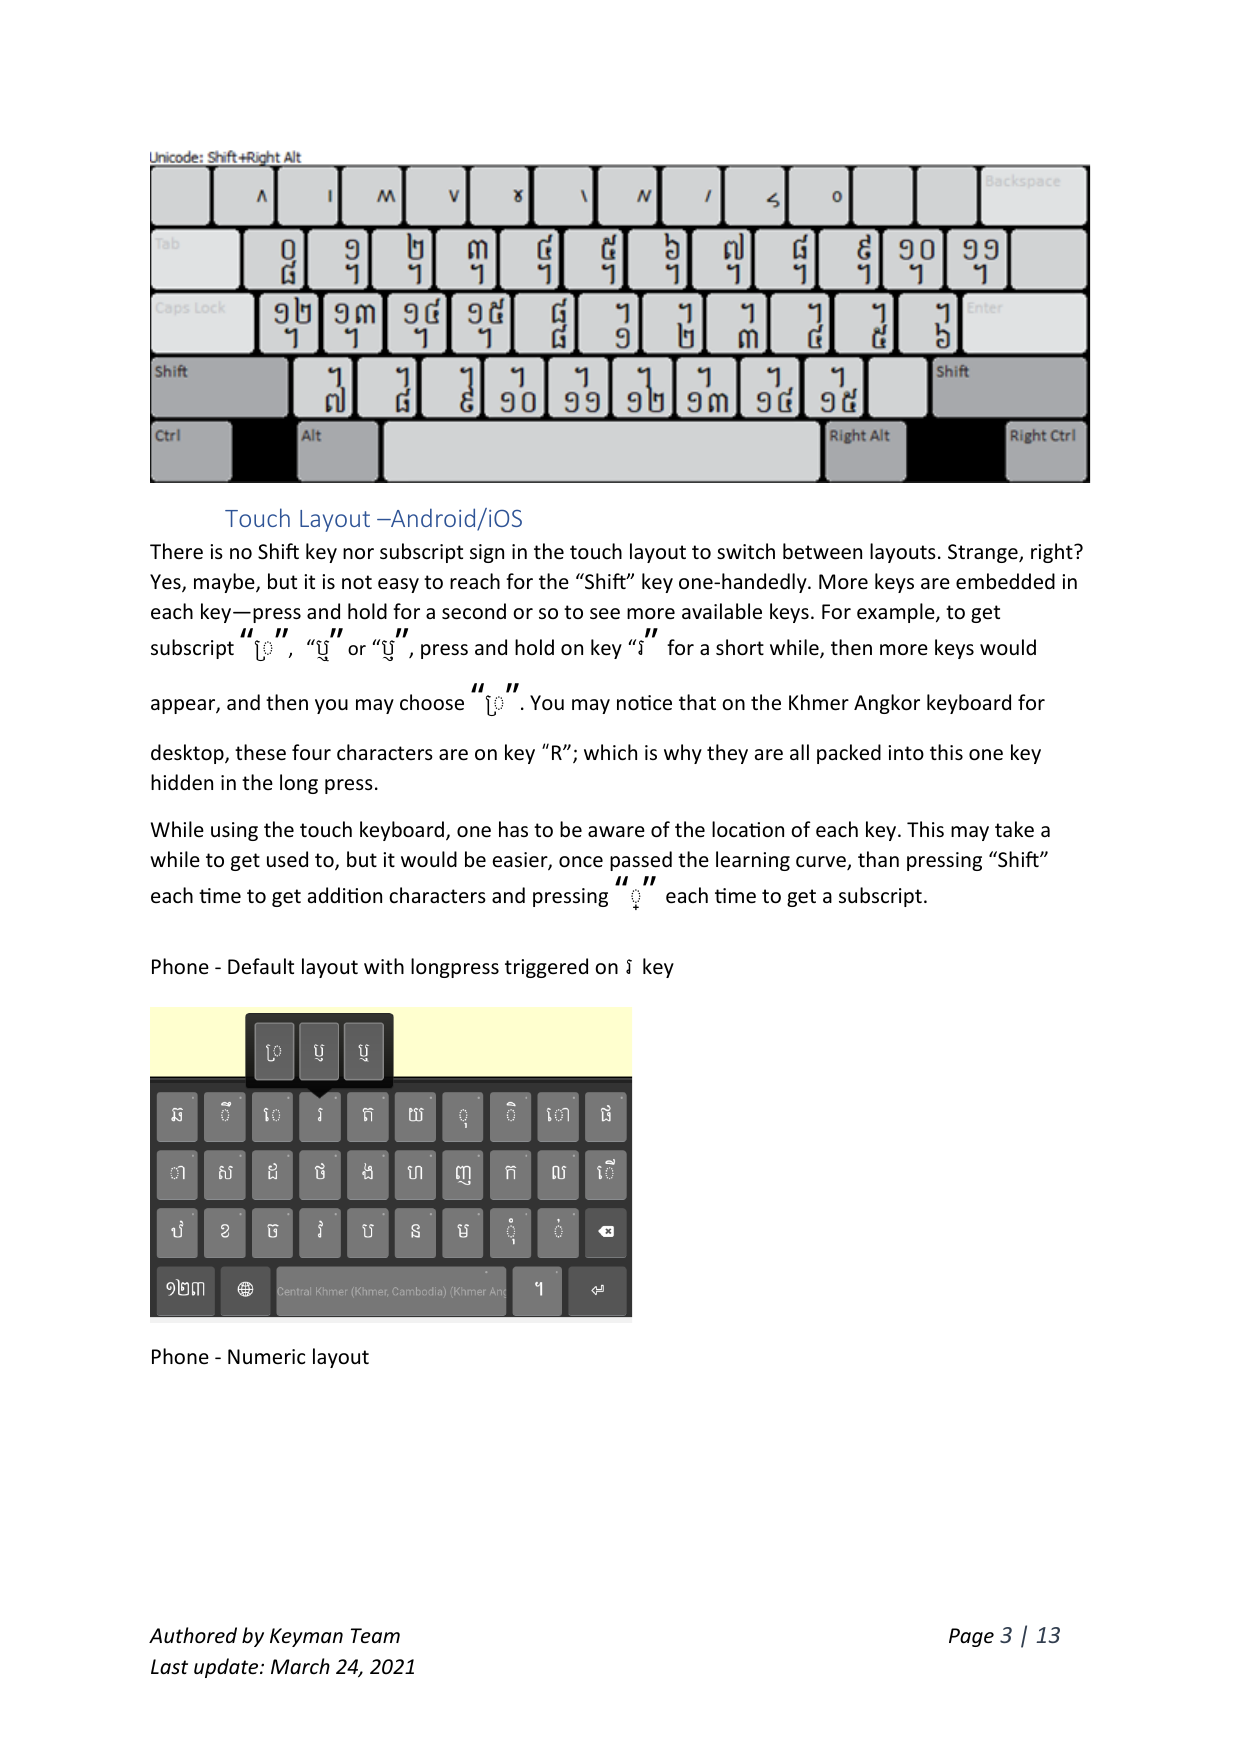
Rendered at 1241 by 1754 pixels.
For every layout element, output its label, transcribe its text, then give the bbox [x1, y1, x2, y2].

text Phone - Default layout with longpress triggered on រ key [150, 949, 1090, 987]
picture [150, 150, 1091, 483]
text Phone - Numeric layout [150, 1342, 1090, 1370]
text While using the touch keyboard, one has to be aware of the location of each key. This may take a while to get used to, but it would be easier, once passed the learning curve, than pressing “Shift” each time to get addition characters and pressing “្” each time to get a subscript. [150, 815, 1090, 928]
subtitle Touch Layout –Android/iOS [225, 501, 1090, 534]
text There is no Shift key nor subscript sign in the touch layout to switch between layouts. Strange, right? Yes, maybe, but it is not easy to reach for the “Shift” key one-handedly. More keys are embedded in each key—press and hold for a second or so to see more available keys. For example, to get subscript “្រ”, “ឬ” or “ឫ”, press and hold on key “រ” for a short while, then more keys would appear, and then you may choose “្រ”. You may notice that on the Khmer Angkor keyboard for desktop, these four characters are on key “R”; which is why they are all packed into this one key hidden in the long press. [150, 537, 1090, 796]
picture [150, 1007, 633, 1323]
